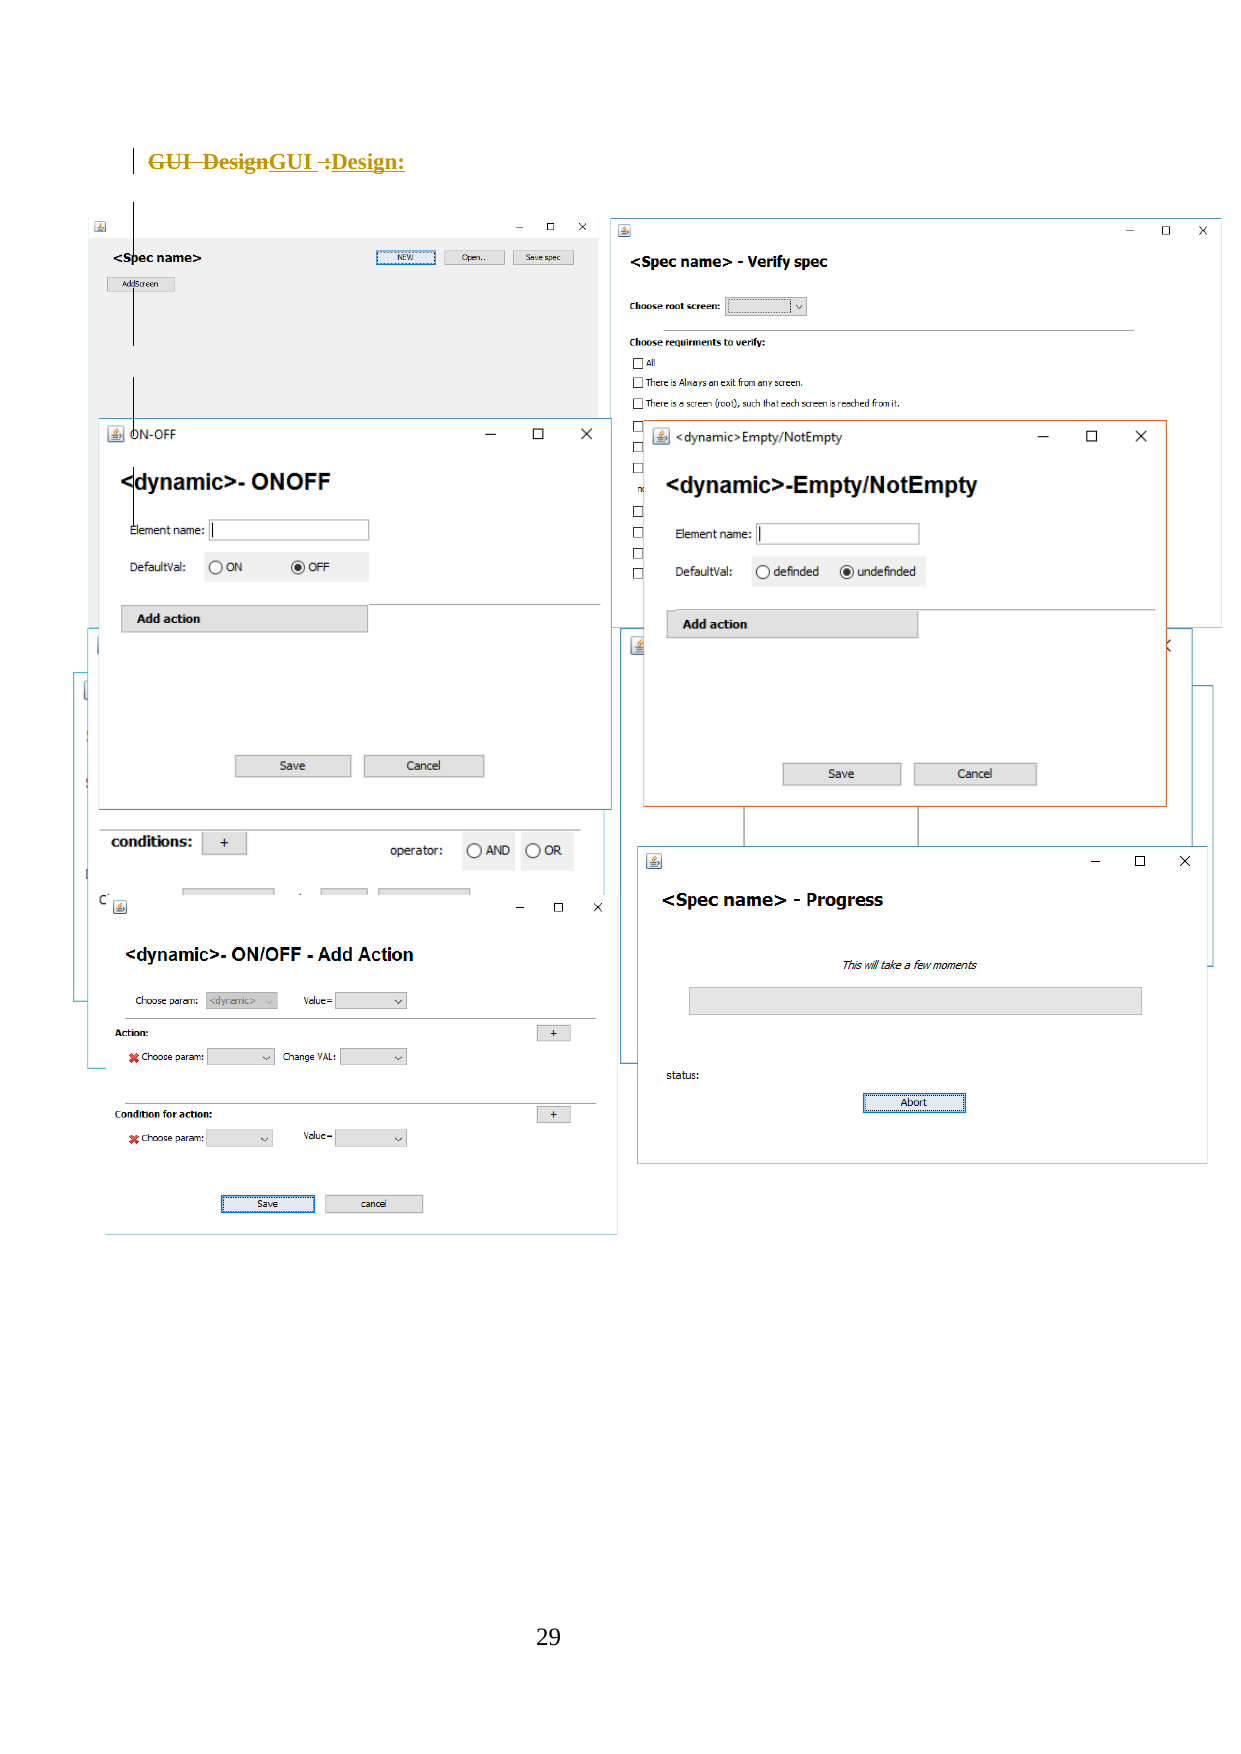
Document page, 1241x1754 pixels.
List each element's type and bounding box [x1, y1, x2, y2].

picture [73, 217, 1222, 1235]
